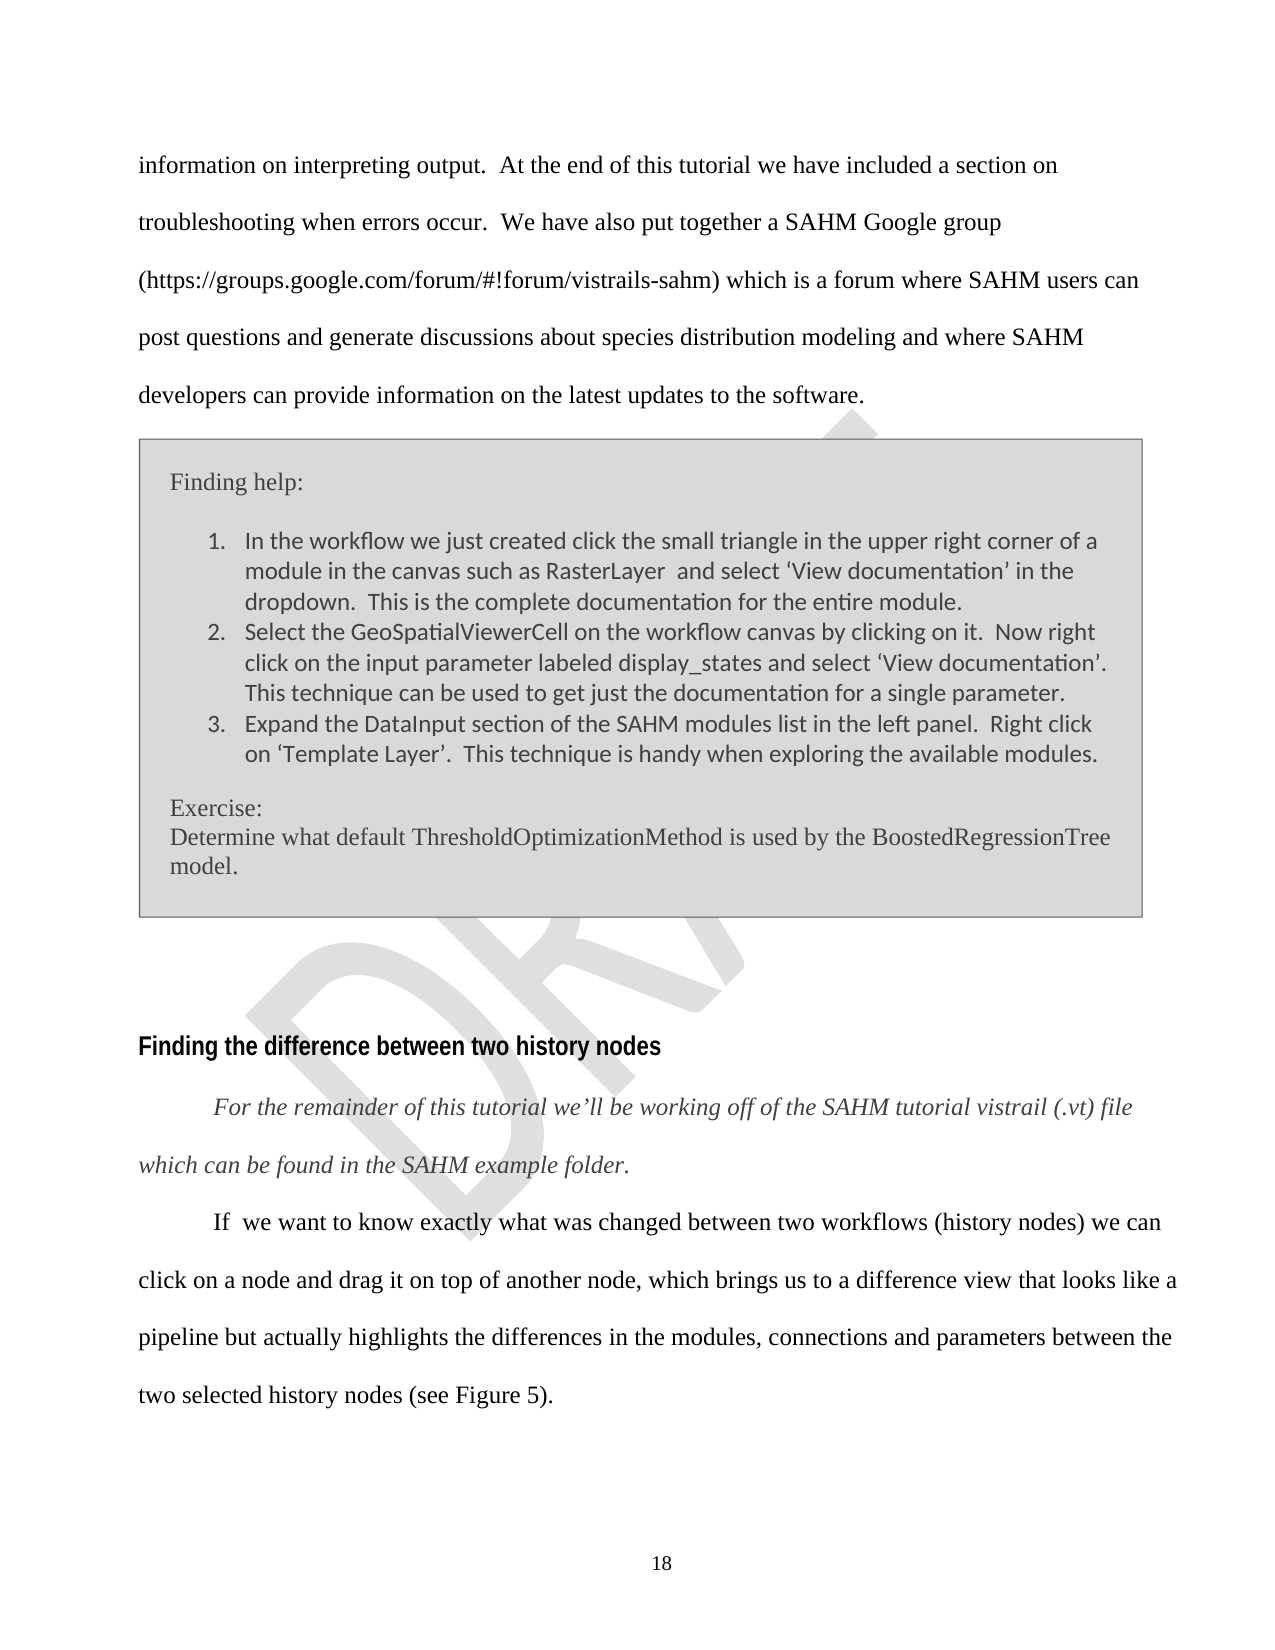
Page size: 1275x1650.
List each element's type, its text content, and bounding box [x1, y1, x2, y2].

text If we want to know exactly what was changed between two workflows (history nodes) we can click on a node and drag it on top of another node, which brings us to a difference view that looks like a pipeline but actually highlights the differences in the modules, connections and parameters between the two selected history nodes (see Figure 5). [138, 1207, 1185, 1408]
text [138, 150, 1185, 409]
subtitle Finding the difference between two history nodes [138, 1030, 1185, 1061]
text For the remainder of this tutorial we’ll be working off of the SAHM tutorial vistrail (.vt) file which can be found in the SAHM example folder. [138, 1092, 1185, 1178]
